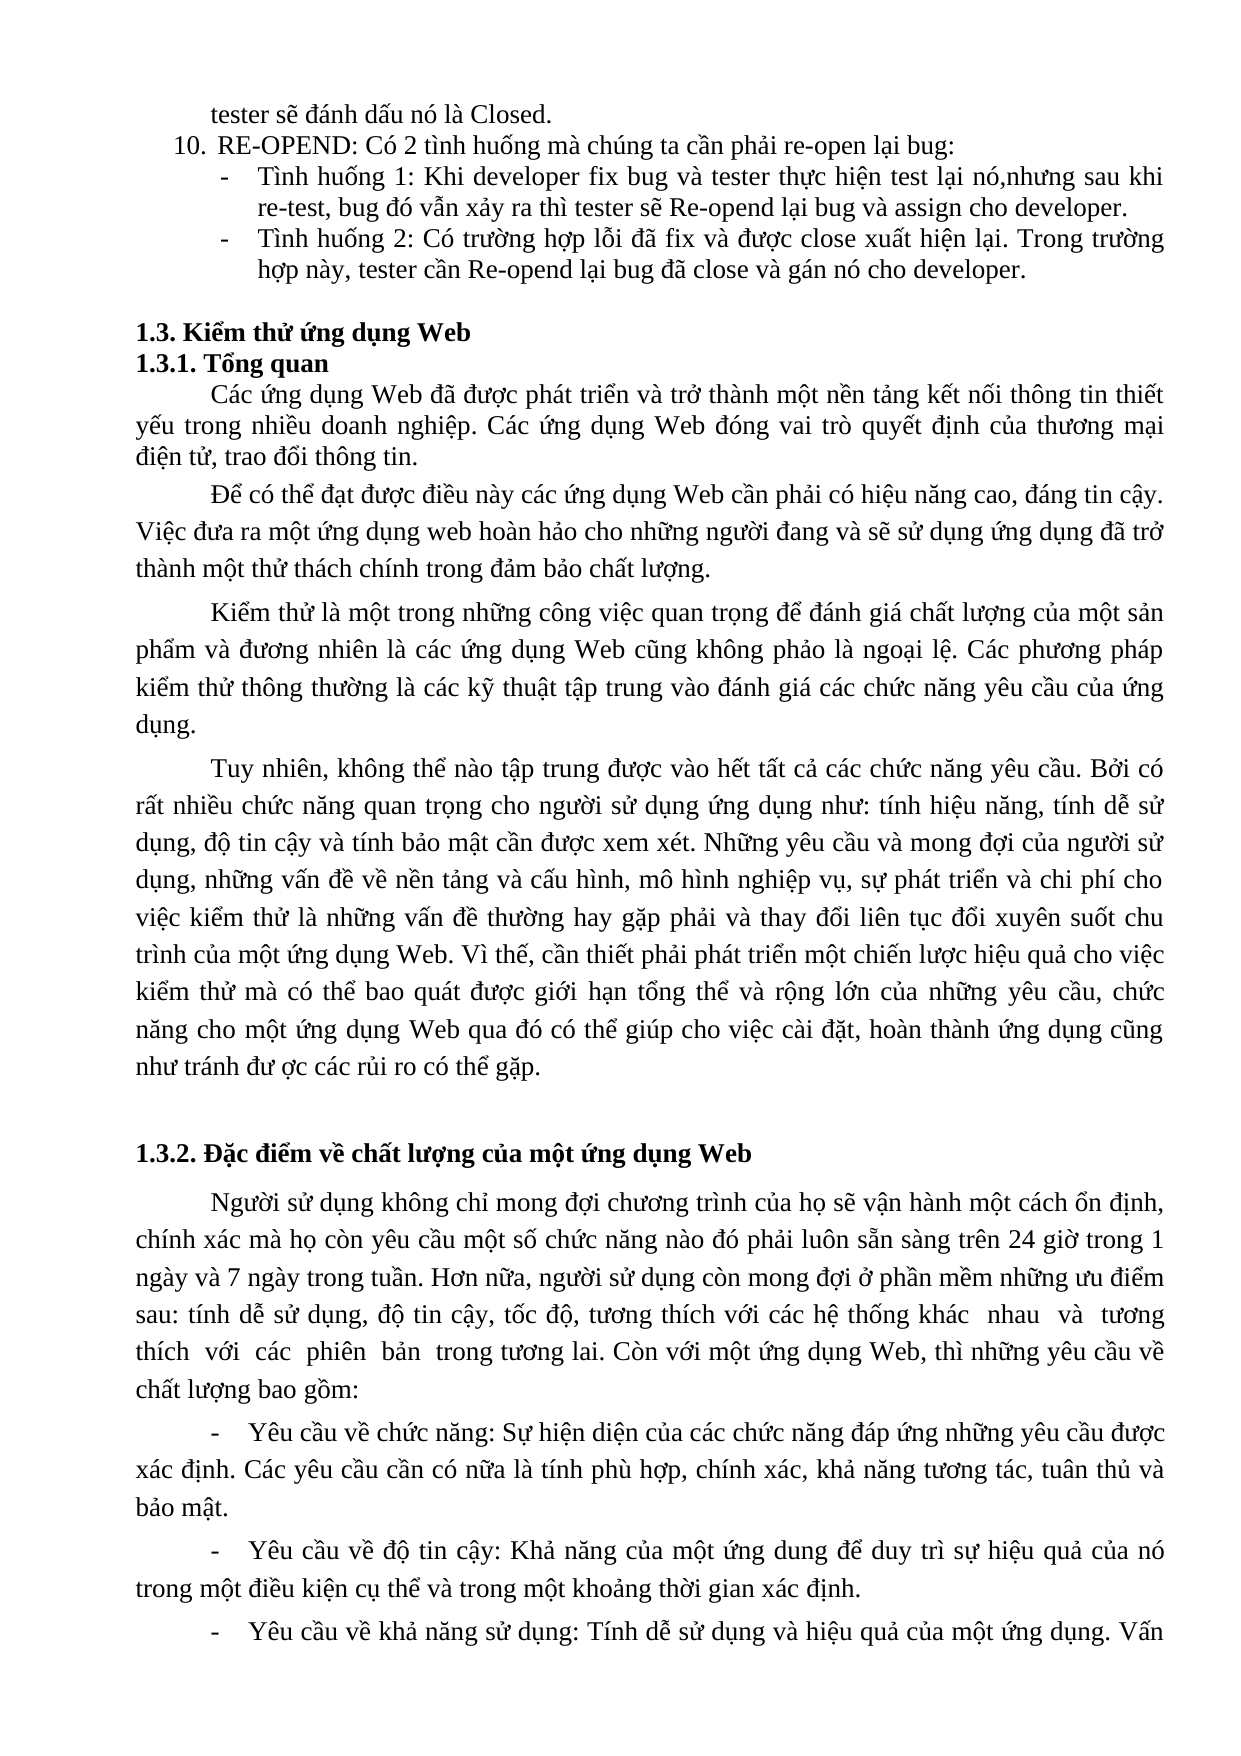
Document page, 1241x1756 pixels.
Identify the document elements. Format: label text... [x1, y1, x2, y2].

list Yêu cầu về độ tin cậy: Khả năng của một ứng dung để duy trì sự hiệu quả của nó trong một điều kiện cụ thể và trong một khoảng thời gian xác định. [135, 1534, 1166, 1603]
text Để có thể đạt được điều này các ứng dụng Web cần phải có hiệu năng cao, đáng tin cậy. Việc đưa ra một ứng dụng web hoàn hảo cho những người đang và sẽ sử dụng ứng dụng đã trở thành một thử thách chính trong đảm bảo chất lượng. [135, 478, 1165, 583]
list Yêu cầu về chức năng: Sự hiện diện của các chức năng đáp ứng những yêu cầu được xác định. Các yêu cầu cần có nữa là tính phù hợp, chính xác, khả năng tương tác, tuân thủ và bảo mật. [135, 1416, 1166, 1522]
text 1.3. Kiểm thử ứng dụng Web [135, 316, 1165, 347]
list Tình huống 2: Có trường hợp lỗi đã fix và được close xuất hiện lại. Trong trường hợp này, tester cần Re-opend lại bug đã close và gán nó cho developer. [220, 222, 1165, 285]
text Người sử dụng không chỉ mong đợi chương trình của họ sẽ vận hành một cách ổn định, chính xác mà họ còn yêu cầu một số chức năng nào đó phải luôn sẵn sàng trên 24 giờ trong 1 ngày và 7 ngày trong tuần. Hơn nữa, người sử dụng còn mong đợi ở phần mềm những ưu điểm sau: tính dễ sử dụng, độ tin cậy, tốc độ, tương thích với các hệ thống khác nhau và tương thích với các phiên bản trong tương lai. Còn với một ứng dụng Web, thì những yêu cầu về chất lượng bao gồm: [135, 1186, 1166, 1404]
text 1.3.1. Tổng quan [135, 347, 1165, 378]
text Tuy nhiên, không thể nào tập trung được vào hết tất cả các chức năng yêu cầu. Bởi có rất nhiều chức năng quan trọng cho người sử dụng ứng dụng như: tính hiệu năng, tính dễ sử dụng, độ tin cậy và tính bảo mật cần được xem xét. Những yêu cầu và mong đợi của người sử dụng, những vấn đề về nền tảng và cấu hình, mô hình nghiệp vụ, sự phát triển và chi phí cho việc kiểm thử là những vấn đề thường hay gặp phải và thay đổi liên tục đổi xuyên suốt chu trình của một ứng dụng Web. Vì thế, cần thiết phải phát triển một chiến lược hiệu quả cho việc kiểm thử mà có thể bao quát được giới hạn tổng thể và rộng lớn của những yêu cầu, chức năng cho một ứng dụng Web qua đó có thể giúp cho việc cài đặt, hoàn thành ứng dụng cũng như tránh đư ợc các rủi ro có thể gặp. [135, 752, 1165, 1081]
list Tình huống 1: Khi developer fix bug và tester thực hiện test lại nó,nhưng sau khi re-test, bug đó vẫn xảy ra thì tester sẽ Re-opend lại bug và assign cho developer. [220, 160, 1165, 222]
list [135, 1615, 1166, 1646]
text 1.3.2. Đặc điểm về chất lượng của một ứng dụng Web [135, 1137, 1165, 1168]
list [173, 98, 1165, 129]
list RE-OPEND: Có 2 tình huống mà chúng ta cần phải re-open lại bug: [173, 129, 1165, 160]
text Các ứng dụng Web đã được phát triển và trở thành một nền tảng kết nối thông tin thiết yếu trong nhiều doanh nghiệp. Các ứng dụng Web đóng vai trò quyết định của thương mại điện tử, trao đổi thông tin. [135, 378, 1165, 472]
text Kiểm thử là một trong những công việc quan trọng để đánh giá chất lượng của một sản phẩm và đương nhiên là các ứng dụng Web cũng không phảo là ngoại lệ. Các phương pháp kiểm thử thông thường là các kỹ thuật tập trung vào đánh giá các chức năng yêu cầu của ứng dụng. [135, 596, 1165, 739]
